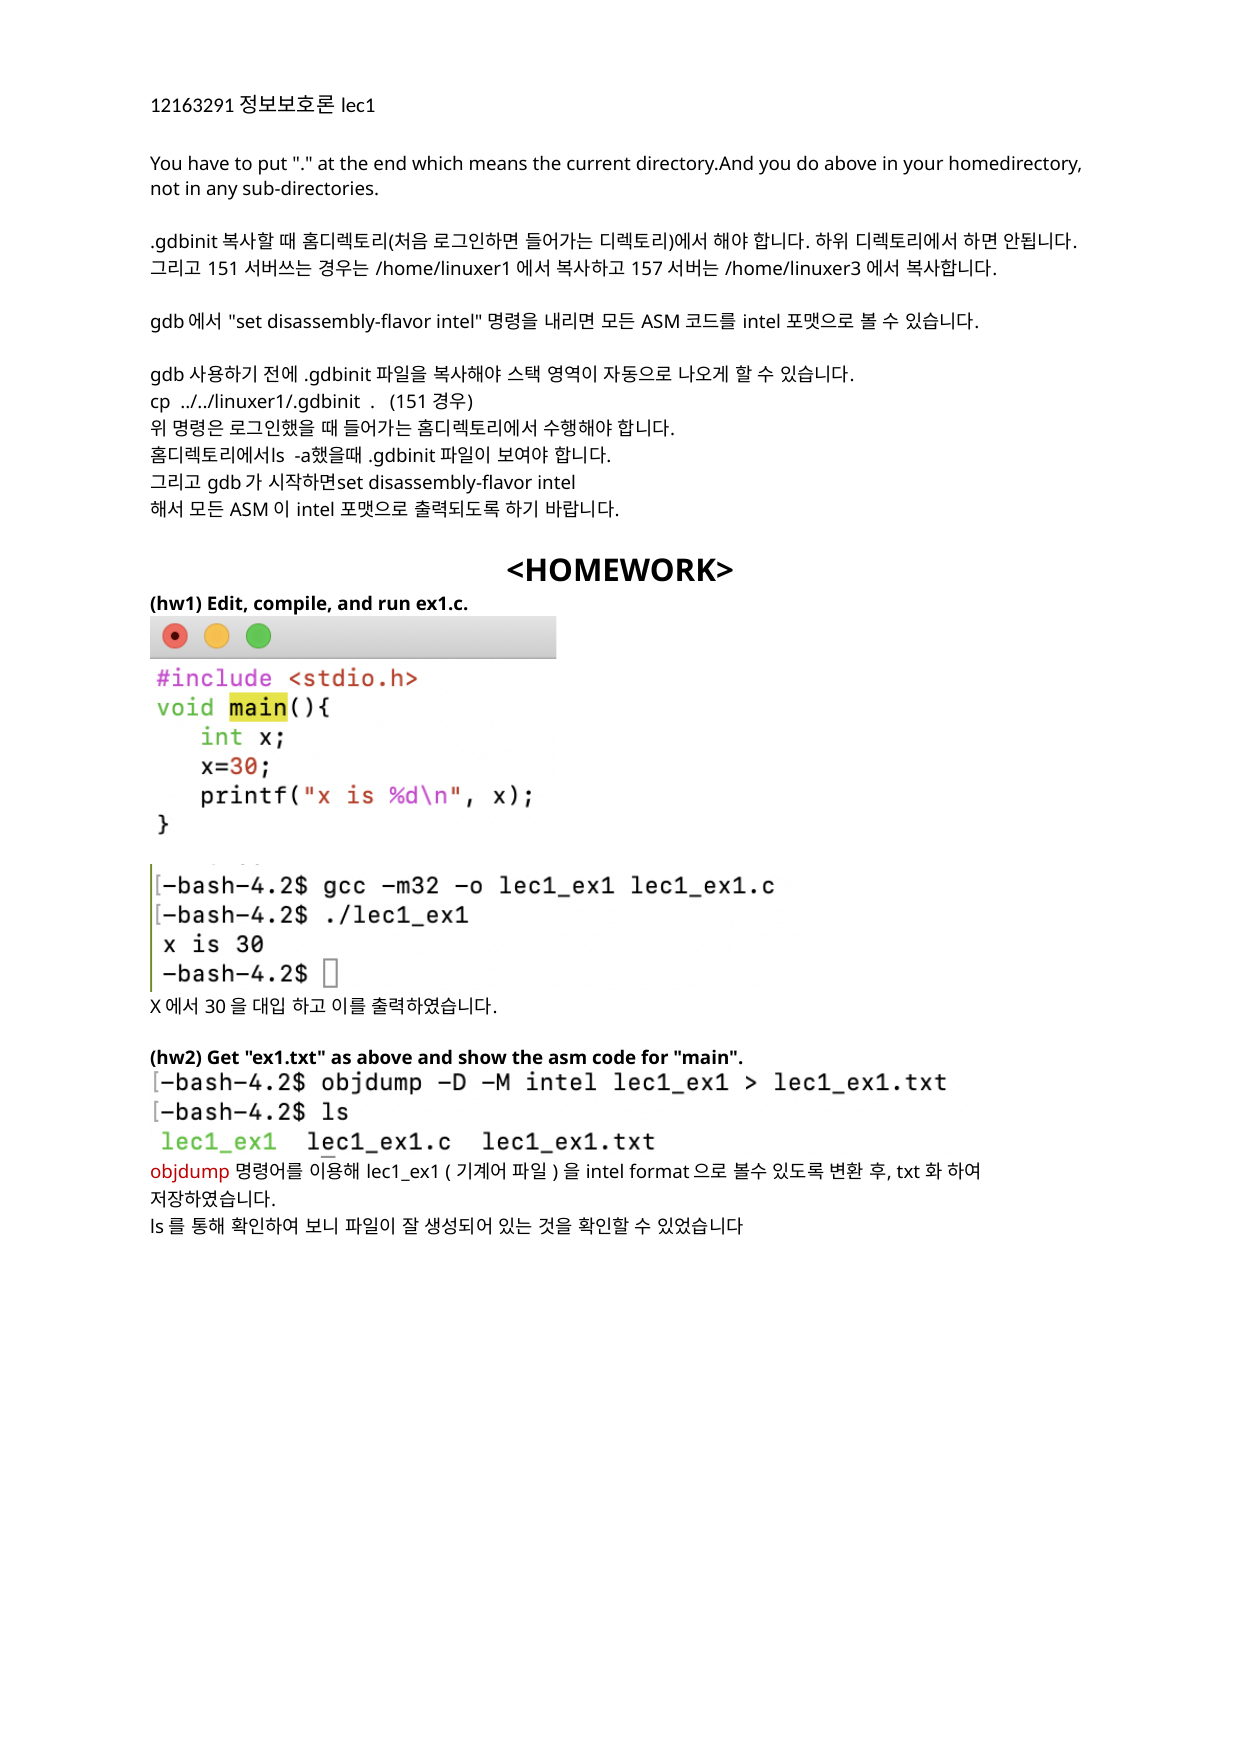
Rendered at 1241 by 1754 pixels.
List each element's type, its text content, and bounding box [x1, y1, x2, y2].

text cp ../../linuxer1/.gdbinit . (151 경우) [150, 386, 1090, 413]
picture [150, 1069, 969, 1158]
text (hw1) Edit, compile, and run ex1.c. [150, 590, 1090, 616]
text <HOMEWORK> [150, 548, 1090, 590]
text gdb에서 "set disassembly-flavor intel" 명령을 내리면 모든 ASM 코드를 intel 포맷으로 볼 수 있습니다. [150, 306, 1090, 334]
text 해서 모든 ASM 이 intel 포맷으로 출력되도록 하기 바랍니다. [150, 495, 1090, 522]
picture [150, 864, 803, 992]
text You have to put "." at the end which means the current directory. And you do above in your homedirectory, not in any sub-directories. [150, 150, 1090, 201]
text 홈디렉토리에서 ls -a 했을때 .gdbinit 파일이 보여야 합니다. [150, 441, 1090, 468]
text (hw2) Get "ex1.txt" as above and show the asm code for "main". [150, 1044, 1090, 1070]
text ls 를 통해 확인하여 보니 파일이 잘 생성되어 있는 것을 확인할 수 있었습니다 [150, 1212, 1090, 1239]
text gdb 사용하기 전에 .gdbinit 파일을 복사해야 스택 영역이 자동으로 나오게 할 수 있습니다. [150, 359, 1090, 386]
picture [150, 616, 557, 839]
text 위 명령은 로그인했을 때 들어가는 홈디렉토리에서 수행해야 합니다. [150, 413, 1090, 441]
text .gdbinit 복사할 때 홈디렉토리(처음 로그인하면 들어가는 디렉토리)에서 해야 합니다. 하위 디렉토리에서 하면 안됩니다. 그리고 151 서버쓰는 경우는 /home/linuxer1 에서 복사하고 157 서버는 /home/linuxer3 에서 복사합니다. [150, 227, 1090, 281]
text 그리고 gdb가 시작하면 set disassembly-flavor intel [150, 468, 1090, 495]
text X에서 30을 대입 하고 이를 출력하였습니다. [150, 991, 1090, 1019]
